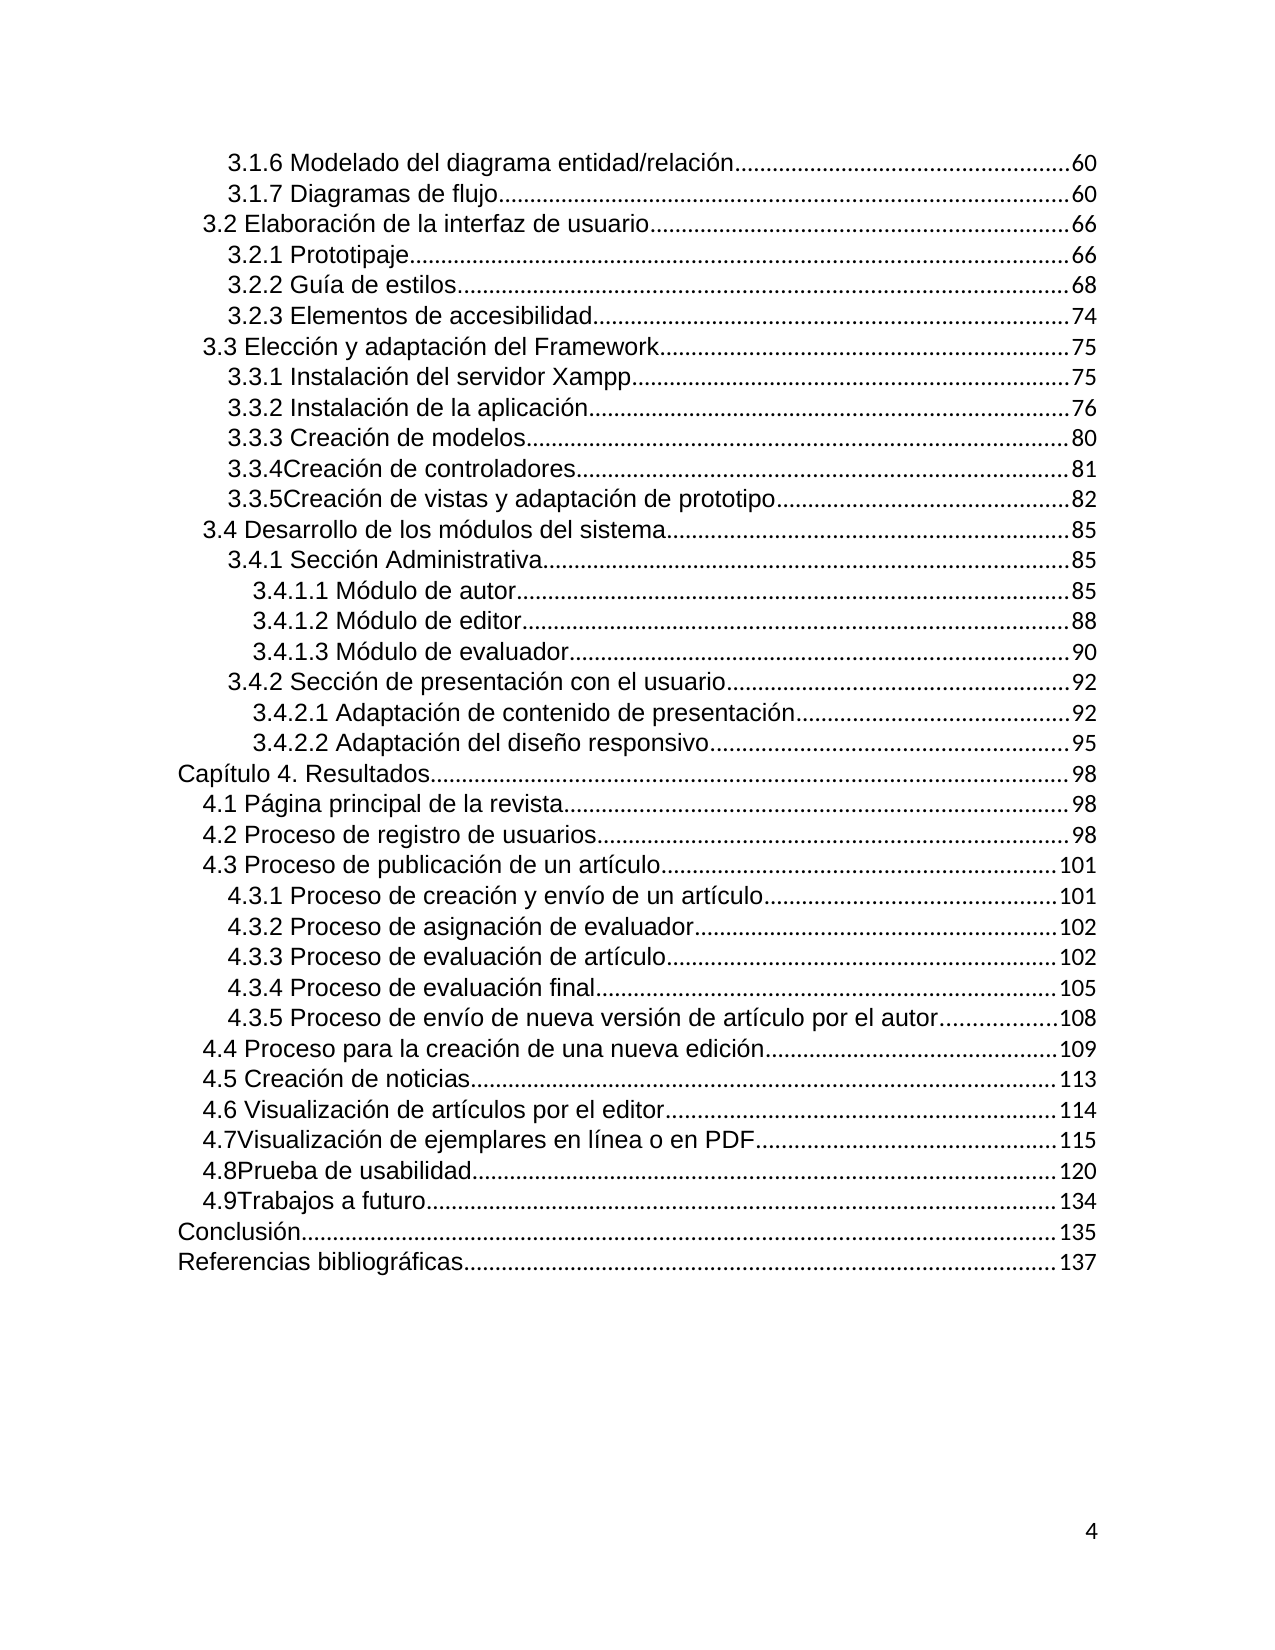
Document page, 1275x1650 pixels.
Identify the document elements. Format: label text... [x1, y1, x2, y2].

text 3.3.1 Instalación del servidor Xampp 75 [227, 361, 1098, 392]
text 4.3.1 Proceso de creación y envío de un artículo 101 [227, 880, 1098, 911]
text 3.4.2 Sección de presentación con el usuario 92 [227, 666, 1098, 697]
text 3.3.5Creación de vistas y adaptación de prototipo 82 [227, 483, 1098, 514]
text 4.1 Página principal de la revista 98 [202, 788, 1098, 819]
text 4.8Prueba de usabilidad 120 [202, 1155, 1098, 1185]
text 3.4.1.1 Módulo de autor 85 [252, 575, 1098, 605]
text 3.4.1.2 Módulo de editor 88 [252, 605, 1098, 636]
text Conclusión 135 [177, 1216, 1098, 1246]
text 4.3.5 Proceso de envío de nueva versión de artículo por el autor 108 [227, 1002, 1098, 1033]
text 3.2.2 Guía de estilos. 68 [227, 270, 1098, 300]
text 3.1.7 Diagramas de flujo 60 [227, 178, 1098, 209]
text 4.7Visualización de ejemplares en línea o en PDF 115 [202, 1124, 1098, 1155]
text 4.2 Proceso de registro de usuarios 98 [202, 819, 1098, 849]
text 4.3.4 Proceso de evaluación final 105 [227, 972, 1098, 1002]
text 3.1.6 Modelado del diagrama entidad/relación 60 [227, 148, 1098, 178]
text 3.4.2.1 Adaptación de contenido de presentación 92 [252, 697, 1098, 727]
text 3.2.3 Elementos de accesibilidad 74 [227, 300, 1098, 331]
text 3.3.4Creación de controladores 81 [227, 453, 1098, 483]
text 3.3.3 Creación de modelos 80 [227, 422, 1098, 453]
text 3.2 Elaboración de la interfaz de usuario 66 [202, 209, 1098, 239]
text 3.2.1 Prototipaje 66 [227, 239, 1098, 270]
text 3.4.2.2 Adaptación del diseño responsivo 95 [252, 727, 1098, 758]
text 4.4 Proceso para la creación de una nueva edición 109 [202, 1033, 1098, 1063]
text 3.3 Elección y adaptación del Framework 75 [202, 331, 1098, 361]
text 4.5 Creación de noticias 113 [202, 1063, 1098, 1094]
text Capítulo 4. Resultados 98 [177, 758, 1098, 788]
text 3.4.1 Sección Administrativa 85 [227, 544, 1098, 575]
text 3.3.2 Instalación de la aplicación 76 [227, 392, 1098, 422]
text 4.3.2 Proceso de asignación de evaluador 102 [227, 911, 1098, 941]
text 4.3 Proceso de publicación de un artículo 101 [202, 849, 1098, 880]
text 4.6 Visualización de artículos por el editor 114 [202, 1094, 1098, 1124]
text Referencias bibliográficas 137 [177, 1246, 1098, 1277]
text 4.9Trabajos a futuro 134 [202, 1185, 1098, 1216]
text 3.4 Desarrollo de los módulos del sistema 85 [202, 514, 1098, 544]
text 4.3.3 Proceso de evaluación de artículo 102 [227, 941, 1098, 972]
text 3.4.1.3 Módulo de evaluador 90 [252, 636, 1098, 666]
